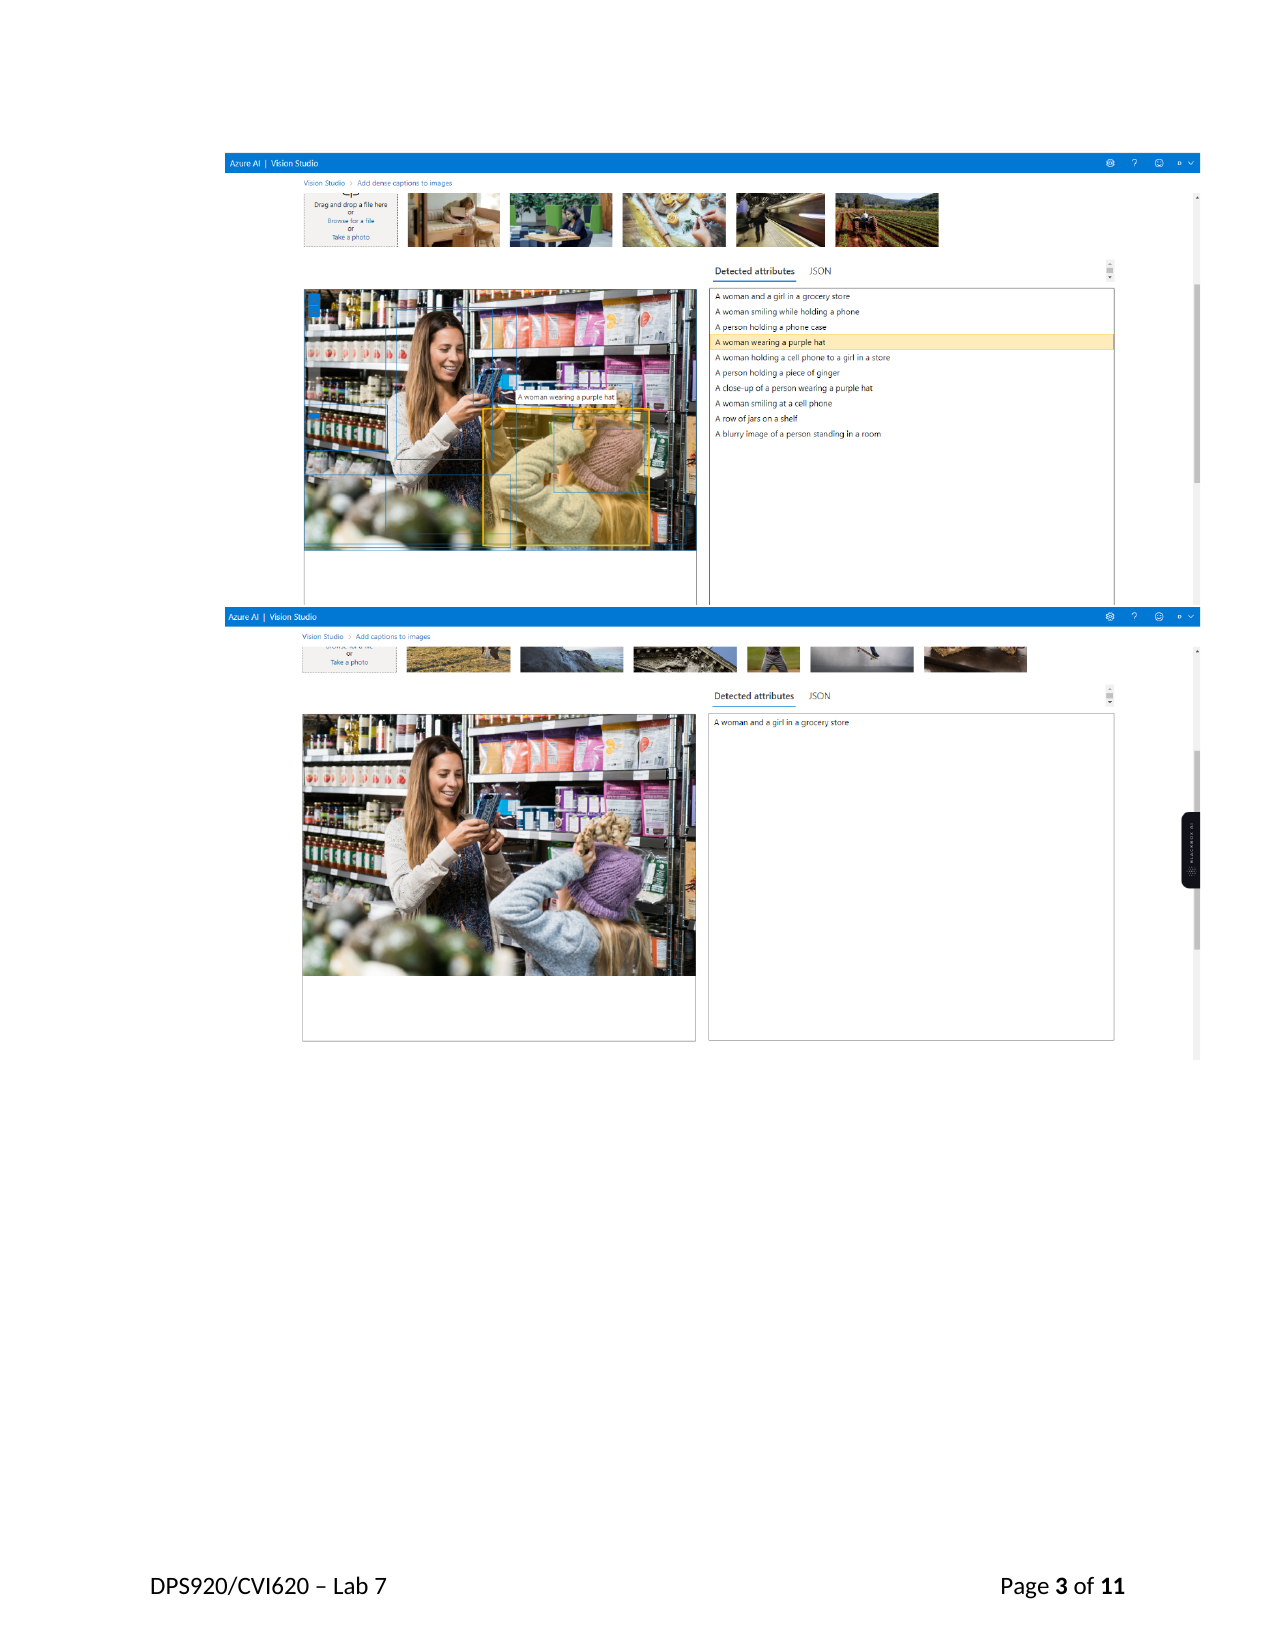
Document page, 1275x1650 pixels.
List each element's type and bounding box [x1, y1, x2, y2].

picture [225, 607, 1200, 1060]
picture [225, 150, 1200, 605]
